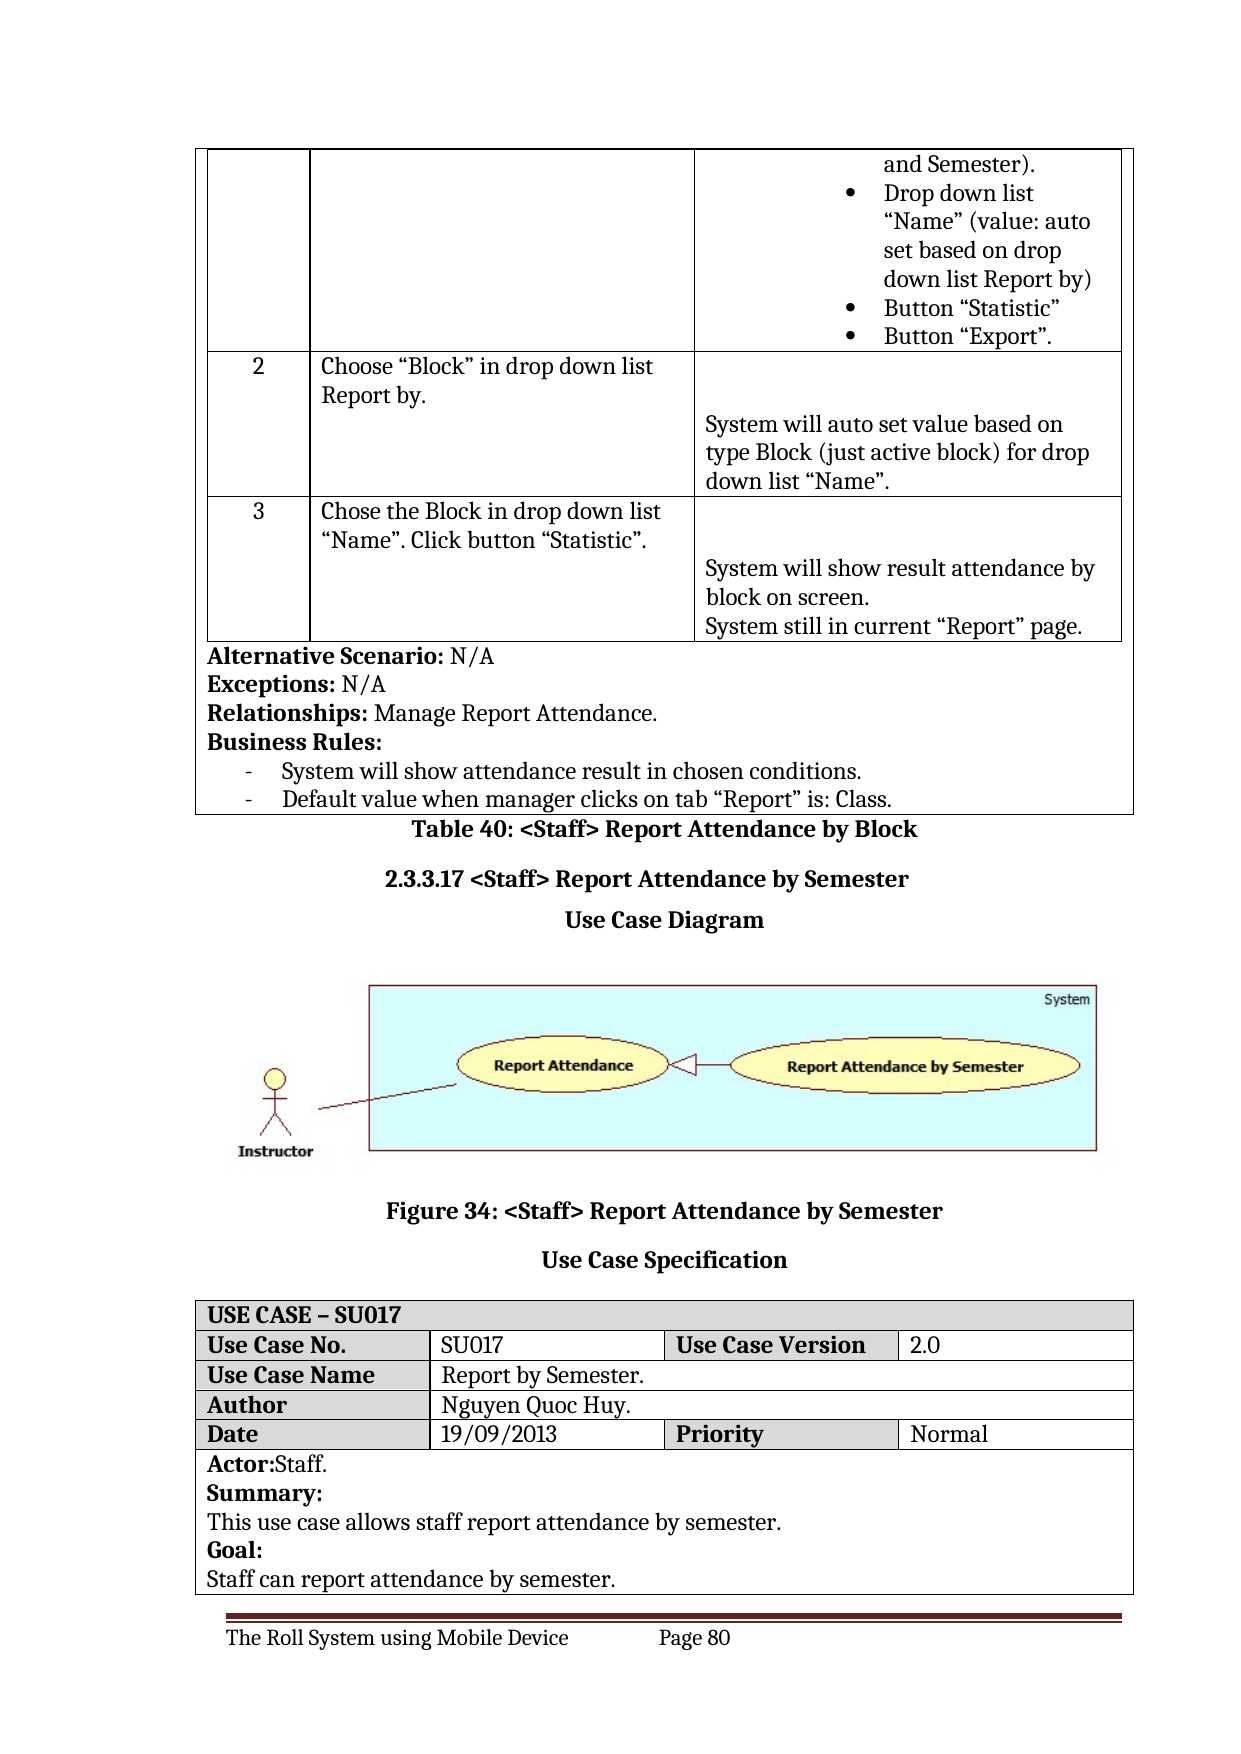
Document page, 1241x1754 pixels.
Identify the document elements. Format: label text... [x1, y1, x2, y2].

table_cell Priority [665, 1420, 898, 1449]
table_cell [196, 1450, 1133, 1594]
picture [206, 960, 1123, 1193]
text Table 40: <Staff> Report Attendance by Block [207, 815, 1122, 844]
subtitle Use Case Specification [207, 1246, 1122, 1275]
table_cell Use Case Name [196, 1361, 429, 1389]
table_header USE CASE – SU017 [196, 1301, 1133, 1330]
table_cell Use Case No. [196, 1331, 429, 1360]
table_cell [196, 149, 1133, 814]
table_cell Nguyen Quoc Huy. [431, 1391, 1133, 1419]
table_cell Normal [899, 1420, 1133, 1449]
subtitle <Staff> Report Attendance by Semester [385, 865, 1122, 893]
table_cell Use Case Version [665, 1331, 898, 1360]
table_cell 19/09/2013 [431, 1420, 664, 1449]
table_cell SU017 [431, 1331, 664, 1360]
table_cell 2.0 [899, 1331, 1133, 1360]
table_cell Report by Semester. [431, 1361, 1133, 1389]
subtitle Use Case Diagram [207, 906, 1122, 935]
table_cell Date [196, 1420, 429, 1449]
table_cell Author [196, 1391, 429, 1419]
text Figure 34: <Staff> Report Attendance by Semester [207, 1197, 1122, 1225]
